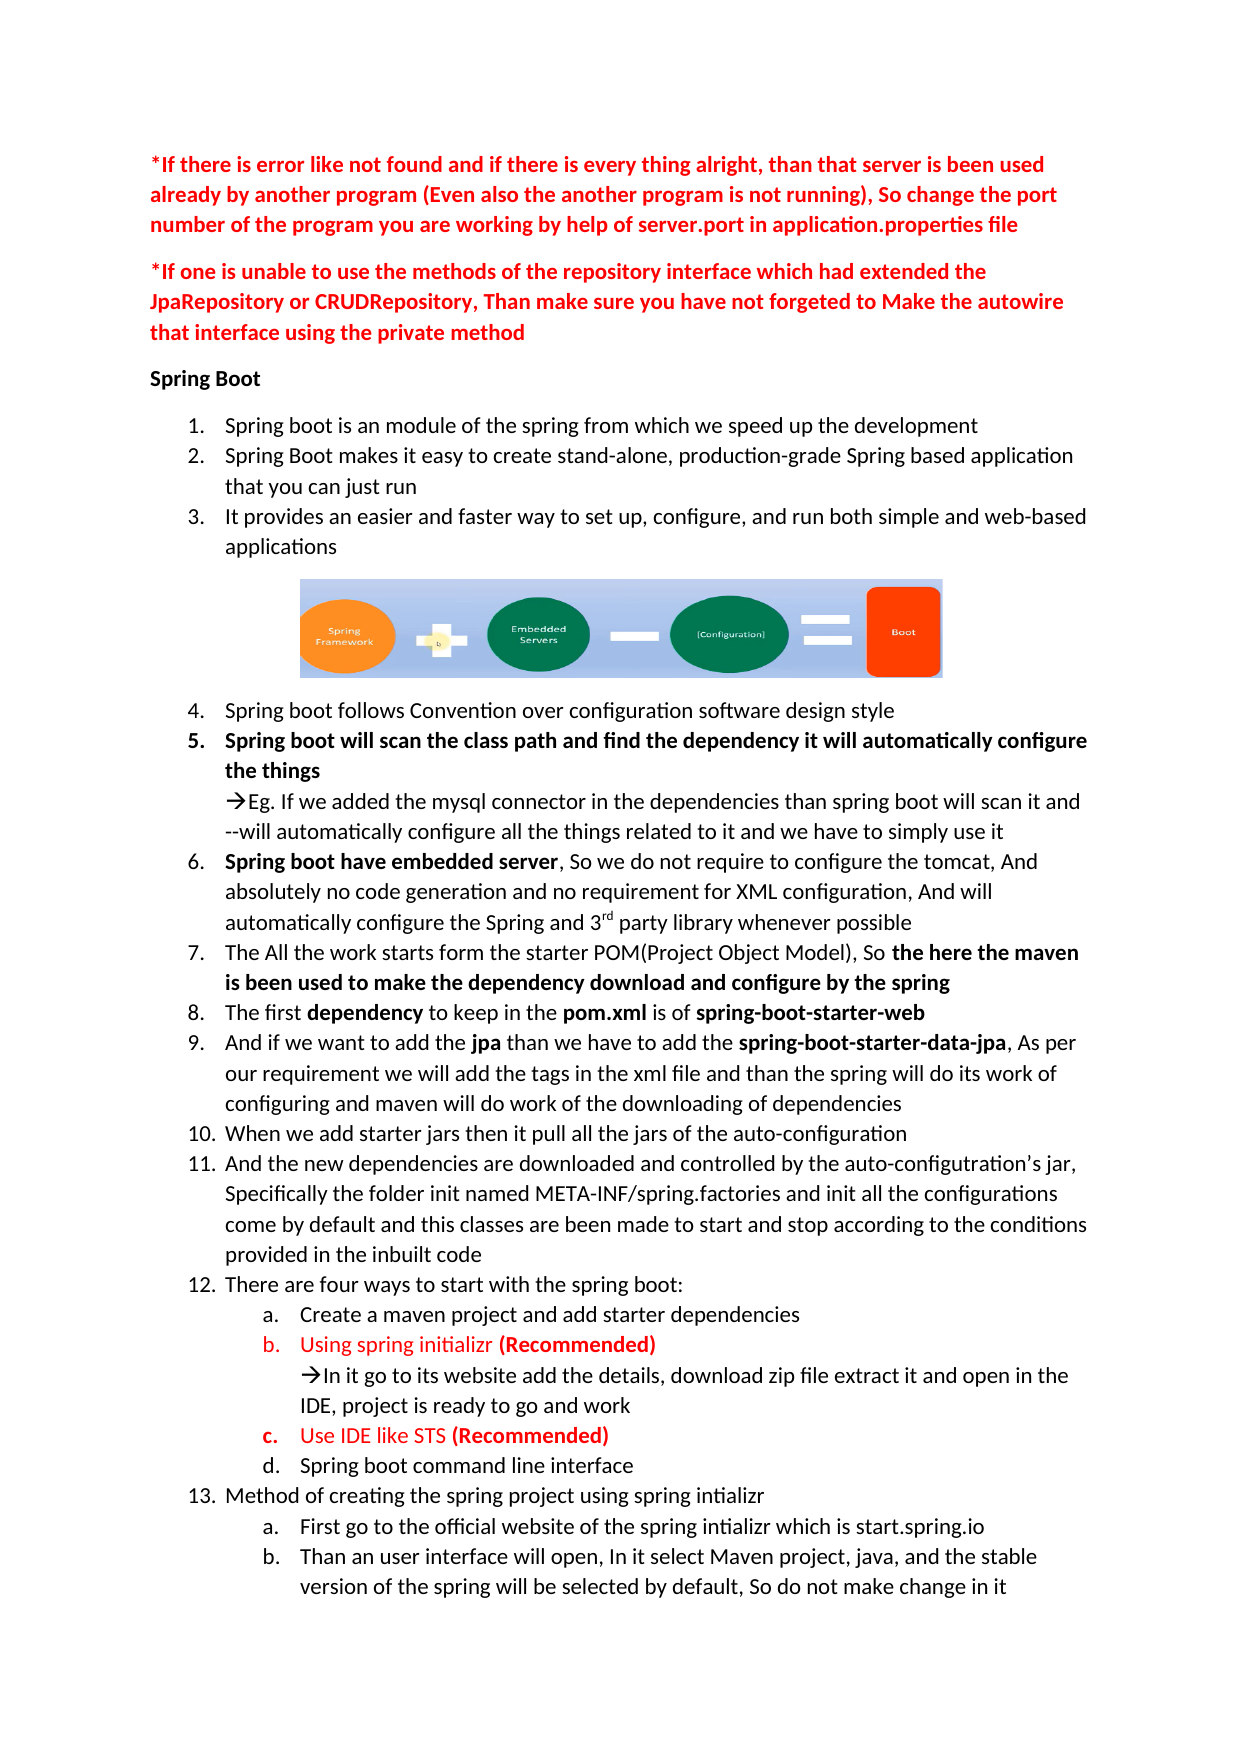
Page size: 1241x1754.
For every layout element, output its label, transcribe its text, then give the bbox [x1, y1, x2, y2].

list It provides an easier and faster way to set up, configure, and run both simple and web-based applications [187, 502, 1090, 560]
text *If one is unable to use the methods of the repository interface which had extended the JpaRepository or CRUDRepository, Than make sure you have not forgeted to Make the autowire that interface using the private method [150, 257, 1090, 346]
list First go to the official website of the spring intializr which is start.spring.io [262, 1512, 1090, 1540]
picture [300, 579, 943, 678]
list Spring boot command line interface [262, 1451, 1090, 1479]
list The All the work starts form the starter POM(Project Object Model), So the here the maven is been used to make the dependency download and configure by the spring [187, 938, 1090, 996]
list When we add starter jars then it pull all the jars of the auto-configuration [187, 1119, 1090, 1147]
list And the new dependencies are downloaded and controlled by the auto-configutration’s jar, Specifically the folder init named META-INF/spring.factories and init all the configurations come by default and this classes are been made to start and stop according to the conditions provided in the inbuilt code [187, 1149, 1090, 1268]
list Eg. If we added the mysql connector in the dependencies than spring boot will scan it and --will automatically configure all the things related to it and we have to simply use it [225, 787, 1090, 845]
list Method of creating the spring project using spring intializr [187, 1482, 1090, 1510]
list Spring Boot makes it easy to create stand-alone, production-grade Spring based application that you can just run [187, 442, 1090, 500]
list Spring boot follows Convention over configuration software design style [187, 696, 1090, 724]
list And if we want to add the jpa than we have to add the spring-boot-starter-data-jpa, As per our requirement we will add the tags in the xml file and than the spring will do its work of configuring and maven will do work of the downloading of dependencies [187, 1028, 1090, 1117]
list Using spring initializr (Recommended) [262, 1331, 1090, 1359]
list The first dependency to keep in the pom.xml is of spring-boot-starter-web [187, 998, 1090, 1026]
text *If there is error like not found and if there is every thing alright, than that server is been used already by another program (Even also the another program is not running), So change the port number of the program you are working by help of server.port in application.properties file [150, 150, 1090, 238]
list There are four ways to start with the spring boot: [187, 1270, 1090, 1298]
list Spring boot will scan the class path and find the dependency it will automatically configure the things [187, 726, 1090, 785]
text Spring Boot [150, 364, 1090, 393]
list Spring boot is an module of the spring from which we speed up the development [187, 411, 1090, 439]
list Use IDE like STS (Recommended) [262, 1421, 1090, 1449]
list In it go to its website add the details, download zip file extract it and open in the IDE, project is ready to go and work [300, 1361, 1090, 1419]
list Spring boot have embedded server, So we do not require to configure the tomcat, And absolutely no code generation and no requirement for XML configuration, And will automatically configure the Spring and 3rd party library whenever possible [187, 847, 1090, 936]
list Than an user interface will open, In it select Maven project, java, and the stable version of the spring will be selected by default, So do not make change in it [262, 1542, 1090, 1600]
list Create a maven project and add starter dependencies [262, 1300, 1090, 1328]
